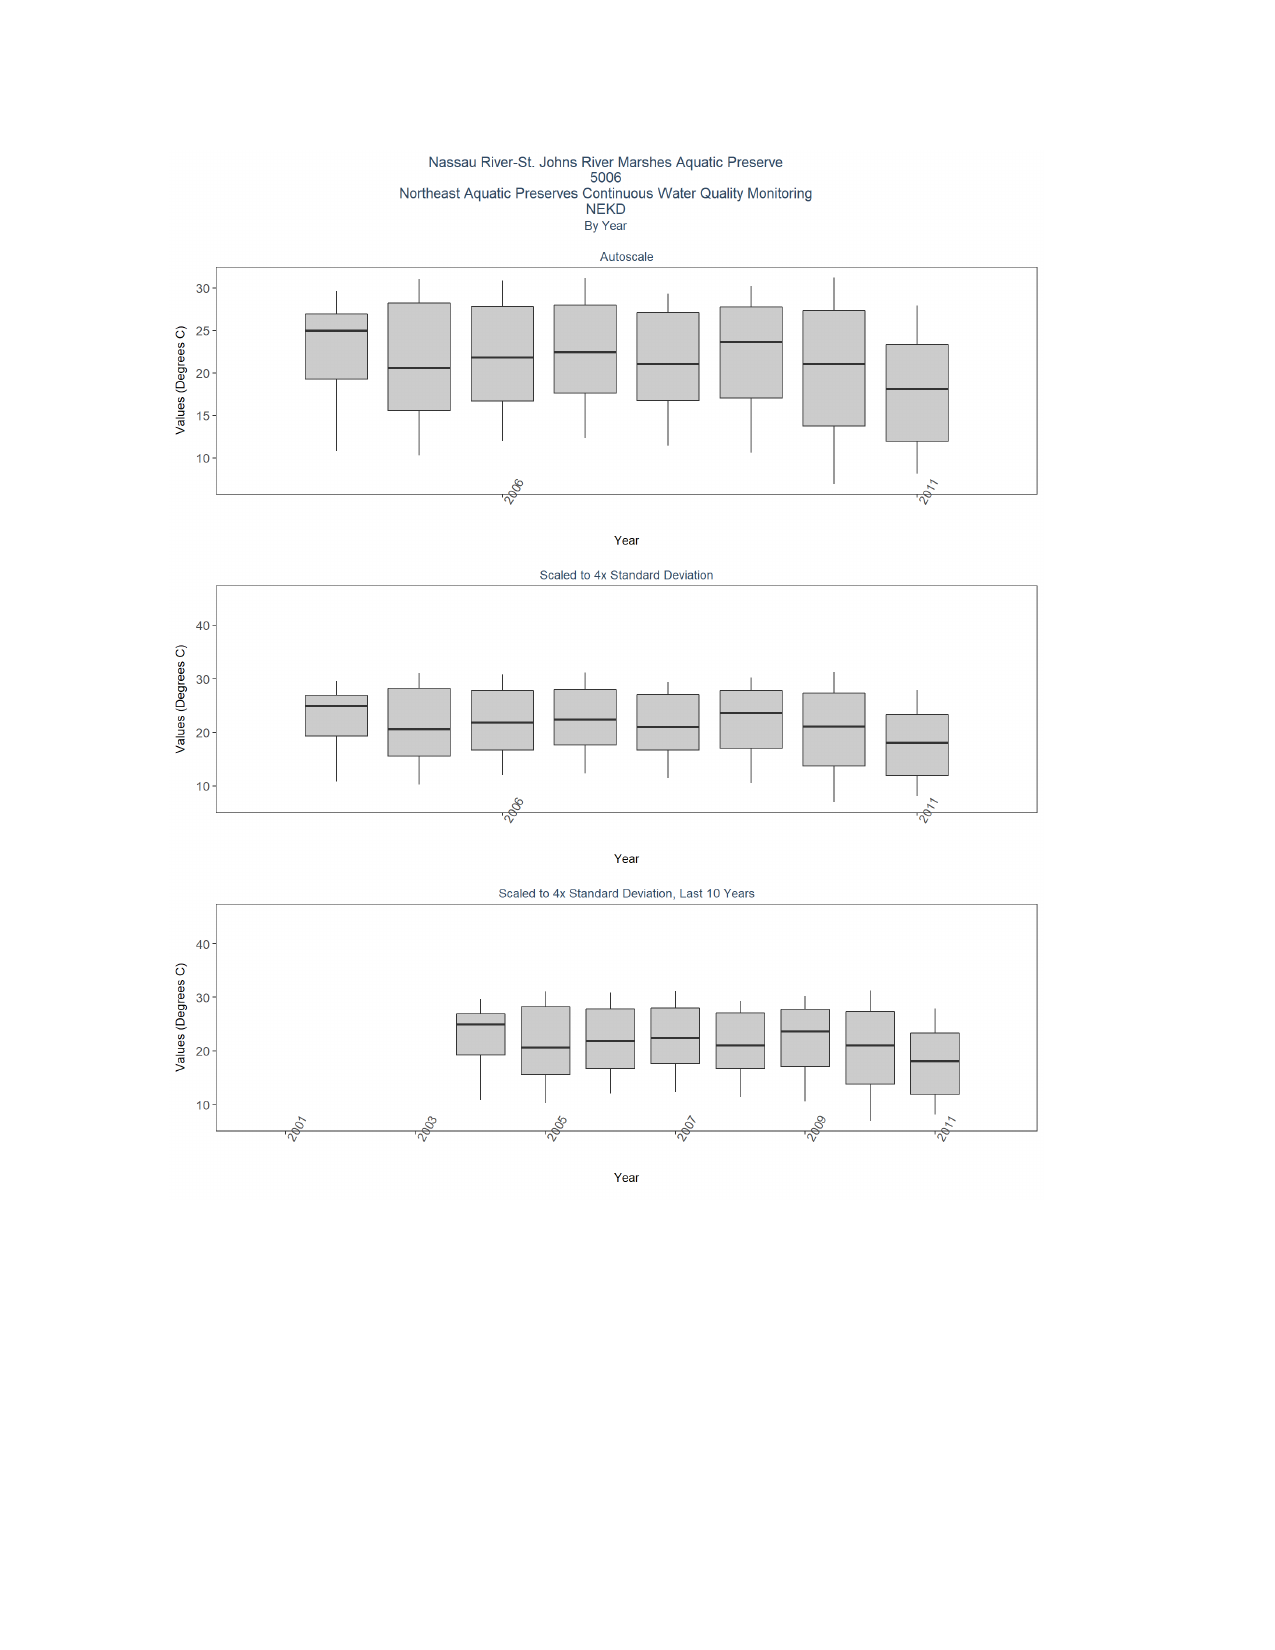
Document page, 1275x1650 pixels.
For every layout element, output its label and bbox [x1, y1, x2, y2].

picture [168, 150, 1044, 1200]
